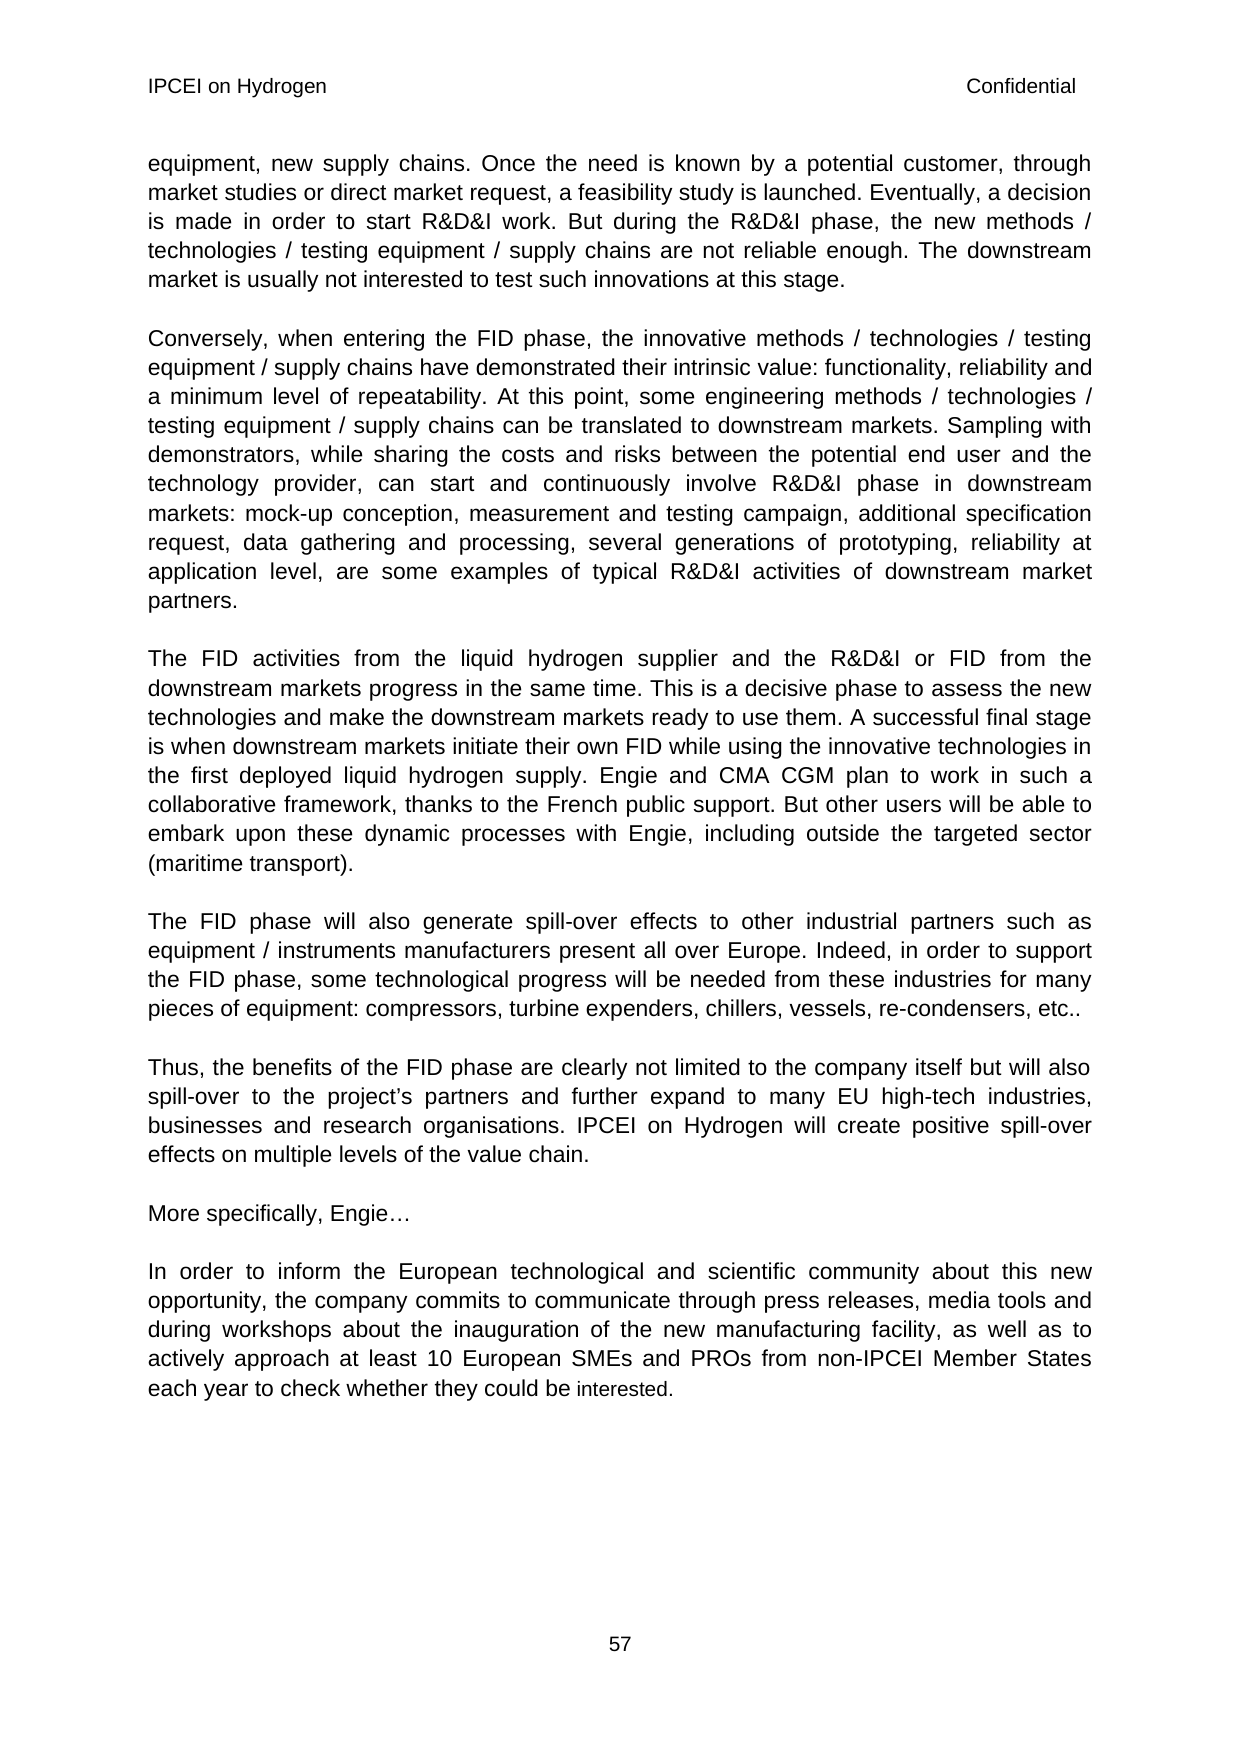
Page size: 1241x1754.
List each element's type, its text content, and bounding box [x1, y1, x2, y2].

text Conversely, when entering the FID phase, the innovative methods / technologies / testing equipment / supply chains have demonstrated their intrinsic value: functionality, reliability and a minimum level of repeatability. At this point, some engineering methods / technologies / testing equipment / supply chains can be translated to downstream markets. Sampling with demonstrators, while sharing the costs and risks between the potential end user and the technology provider, can start and continuously involve R&D&I phase in downstream markets: mock-up conception, measurement and testing campaign, additional specification request, data gathering and processing, several generations of prototyping, reliability at application level, are some examples of typical R&D&I activities of downstream market partners. [148, 323, 1093, 614]
text In order to inform the European technological and scientific community about this new opportunity, the company commits to communicate through press releases, media tools and during workshops about the inauguration of the new manufacturing facility, as well as to actively approach at least 10 European SMEs and PROs from non-IPCEI Member States each year to check whether they could be interested. [148, 1256, 1093, 1402]
text Thus, the benefits of the FID phase are clearly not limited to the company itself but will also spill-over to the project’s partners and further expand to many EU high-tech industries, businesses and research organisations. IPCEI on Hydrogen will create positive spill-over effects on multiple levels of the value chain. [148, 1052, 1093, 1168]
text The FID phase will also generate spill-over effects to other industrial partners such as equipment / instruments manufacturers present all over Europe. Indeed, in order to support the FID phase, some technological progress will be needed from these industries for many pieces of equipment: compressors, turbine expenders, chillers, vessels, re-condensers, etc.. [148, 906, 1093, 1023]
text More specifically, Engie… [148, 1198, 1093, 1227]
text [148, 148, 1093, 293]
text The FID activities from the liquid hydrogen supplier and the R&D&I or FID from the downstream markets progress in the same time. This is a decisive phase to assess the new technologies and make the downstream markets ready to use them. A successful final stage is when downstream markets initiate their own FID while using the innovative technologies in the first deployed liquid hydrogen supply. Engie and CMA CGM plan to work in such a collaborative framework, thanks to the French public support. But other users will be able to embark upon these dynamic processes with Engie, including outside the targeted sector (maritime transport). [148, 643, 1093, 877]
